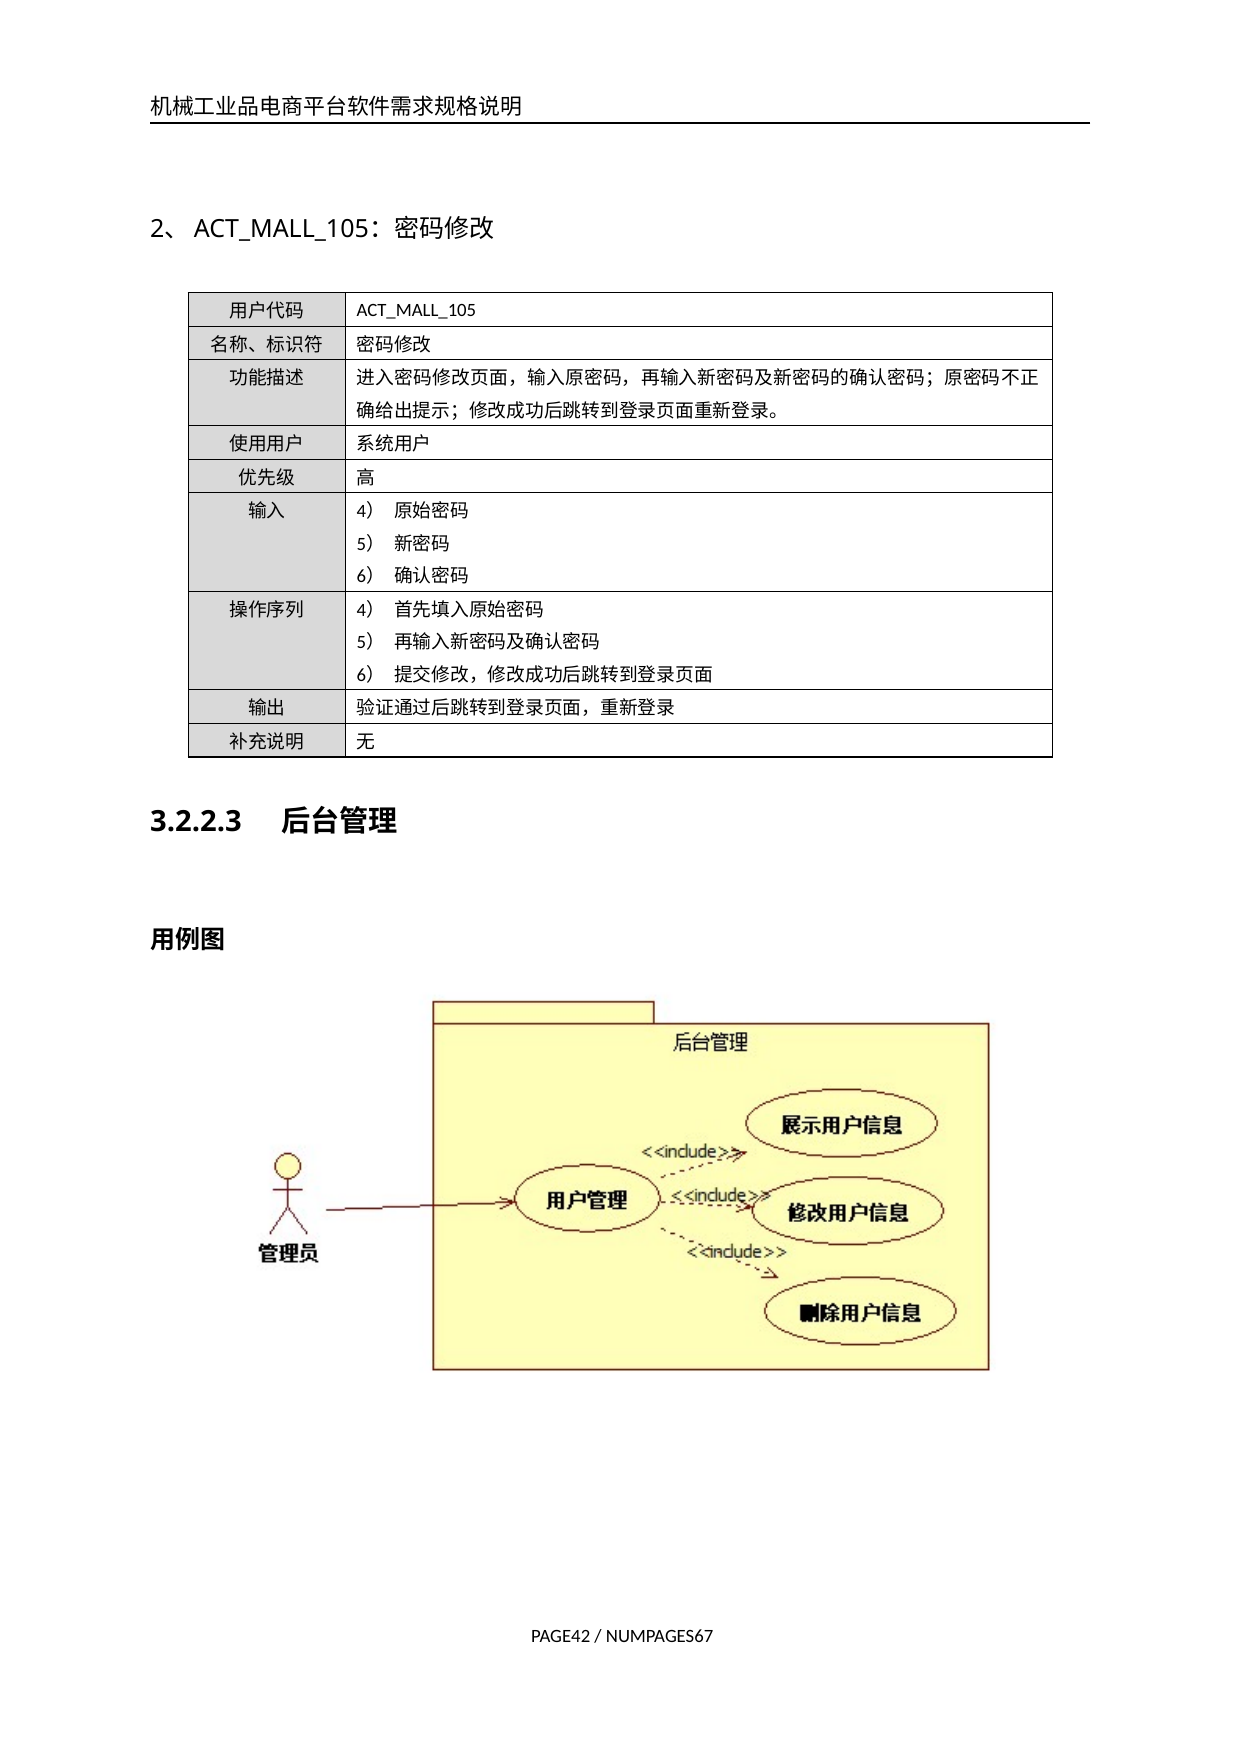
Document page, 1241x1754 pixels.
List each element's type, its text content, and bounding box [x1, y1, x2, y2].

table_cell 验证通过后跳转到登录页面，重新登录 [346, 690, 1052, 723]
table_cell 输出 [189, 690, 345, 723]
table_cell 输入 [189, 493, 345, 591]
table_cell 补充说明 [189, 724, 345, 756]
table_cell 使用用户 [189, 426, 345, 459]
table_cell 功能描述 [189, 360, 345, 425]
table_cell 高 [346, 460, 1052, 492]
table_cell 进入密码修改页面，输入原密码，再输入新密码及新密码的确认密码；原密码不正确给出提示；修改成功后跳转到登录页面重新登录。 [346, 360, 1052, 425]
table_cell 操作序列 [189, 592, 345, 689]
table_header ACT_MALL_105 [346, 293, 1052, 326]
picture [220, 970, 1020, 1402]
list ACT_MALL_105：密码修改 [150, 194, 1090, 259]
text 用例图 [150, 905, 1090, 970]
table_cell 密码修改 [346, 327, 1052, 359]
table_cell 首先填入原始密码 再输入新密码及确认密码 提交修改，修改成功后跳转到登录页面 [346, 592, 1052, 689]
table_cell 名称、标识符 [189, 327, 345, 359]
table_cell 系统用户 [346, 426, 1052, 459]
table_cell 优先级 [189, 460, 345, 492]
subtitle 后台管理 [150, 787, 1090, 852]
table_cell 无 [346, 724, 1052, 756]
table_cell 原始密码 新密码 确认密码 [346, 493, 1052, 591]
table_header 用户代码 [189, 293, 345, 326]
